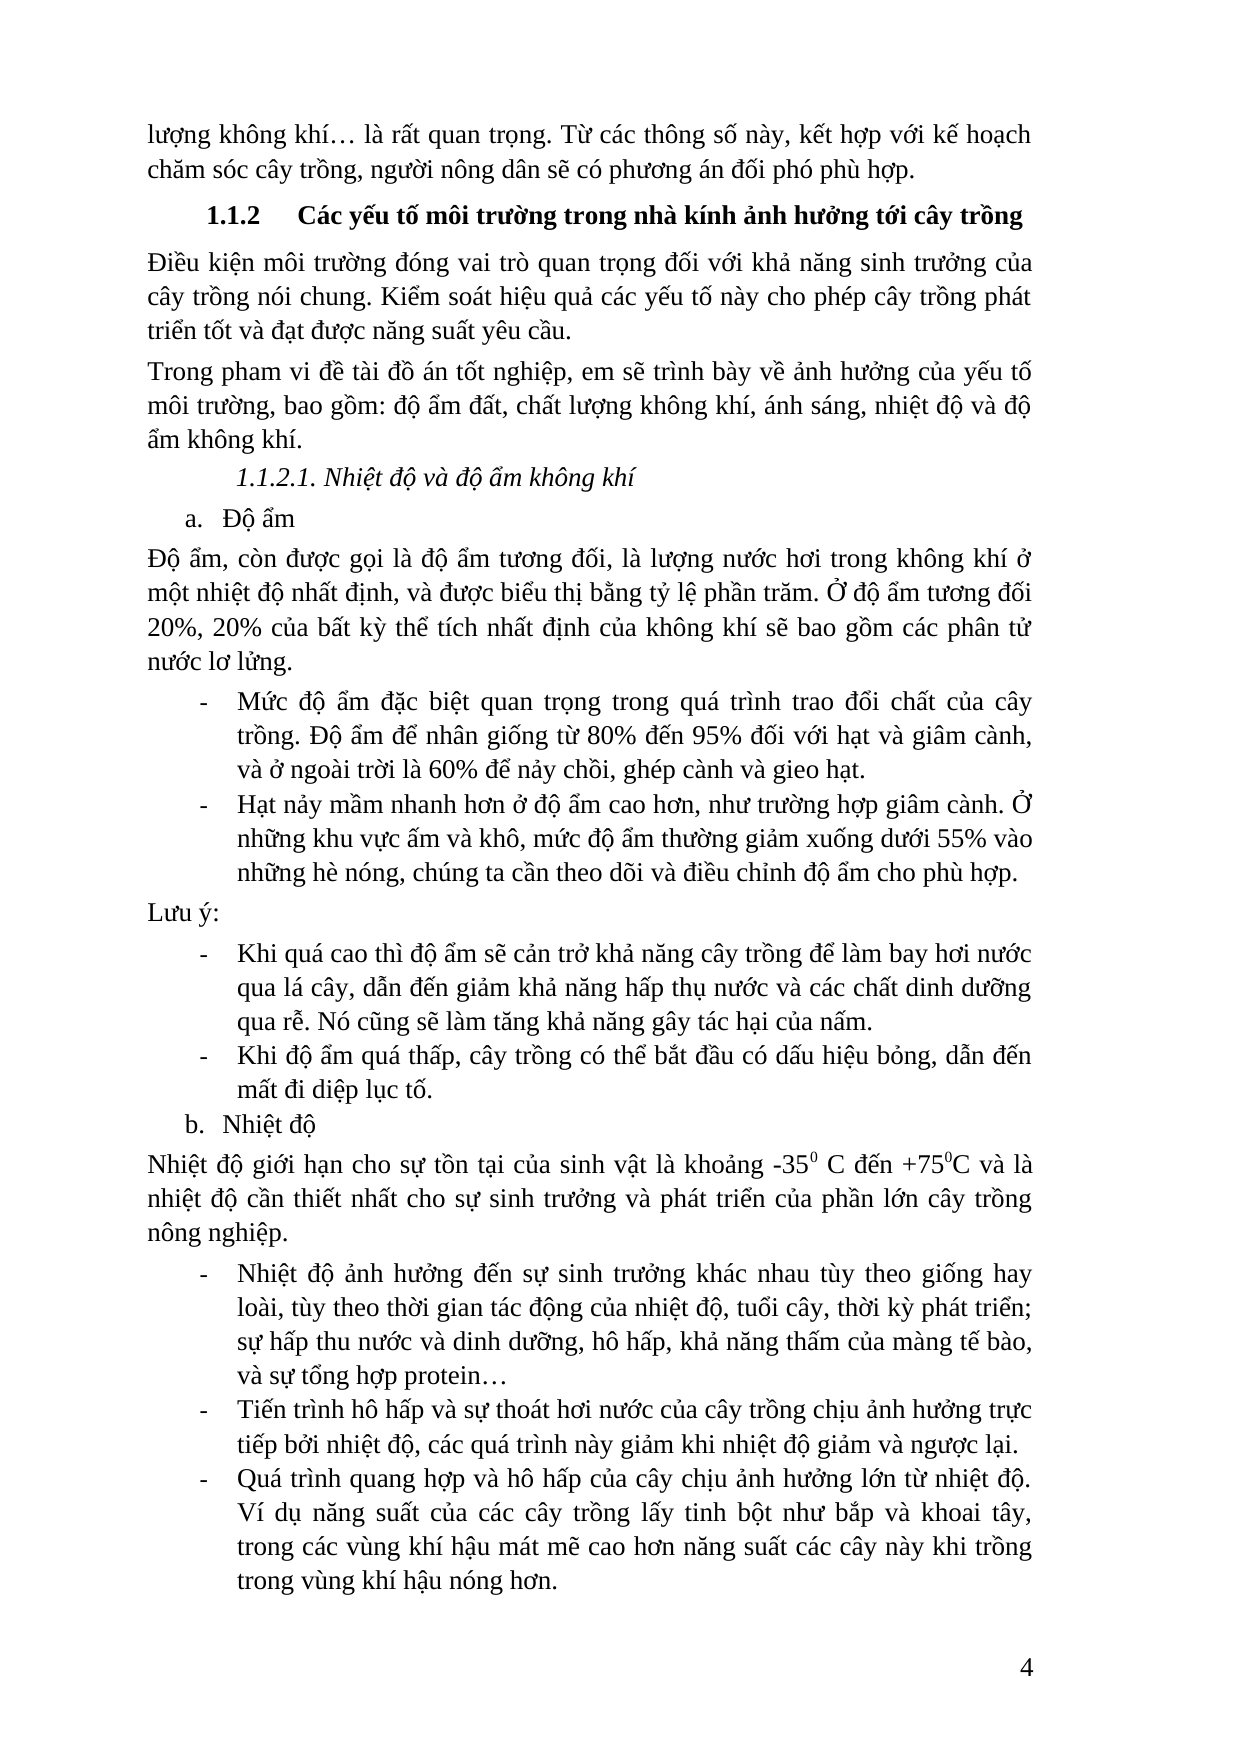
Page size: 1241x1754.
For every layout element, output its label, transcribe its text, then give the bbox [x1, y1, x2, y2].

list Quá trình quang hợp và hô hấp của cây chịu ảnh hưởng lớn từ nhiệt độ. Ví dụ năng suất của các cây trồng lấy tinh bột như bắp và khoai tây, trong các vùng khí hậu mát mẽ cao hơn năng suất các cây này khi trồng trong vùng khí hậu nóng hơn. [199, 1462, 1033, 1596]
list Nhiệt độ [184, 1108, 1033, 1139]
text Nhiệt độ giới hạn cho sự tồn tại của sinh vật là khoảng -350 C đến +750C và là nhiệt độ cần thiết nhất cho sự sinh trưởng và phát triển của phần lớn cây trồng nông nghiệp. [147, 1148, 1033, 1248]
list Tiến trình hô hấp và sự thoát hơi nước của cây trồng chịu ảnh hưởng trực tiếp bởi nhiệt độ, các quá trình này giảm khi nhiệt độ giảm và ngược lại. [199, 1393, 1033, 1459]
text Trong pham vi đề tài đồ án tốt nghiệp, em sẽ trình bày về ảnh hưởng của yếu tố môi trường, bao gồm: độ ẩm đất, chất lượng không khí, ánh sáng, nhiệt độ và độ ẩm không khí. [147, 355, 1033, 454]
list Mức độ ẩm đặc biệt quan trọng trong quá trình trao đổi chất của cây trồng. Độ ẩm để nhân giống từ 80% đến 95% đối với hạt và giâm cành, và ở ngoài trời là 60% để nảy chồi, ghép cành và gieo hạt. [199, 685, 1033, 785]
text Điều kiện môi trường đóng vai trò quan trọng đối với khả năng sinh trưởng của cây trồng nói chung. Kiểm soát hiệu quả các yếu tố này cho phép cây trồng phát triển tốt và đạt được năng suất yêu cầu. [147, 246, 1033, 346]
text Lưu ý: [147, 896, 1033, 928]
text Độ ẩm, còn được gọi là độ ẩm tương đối, là lượng nước hơi trong không khí ở một nhiệt độ nhất định, và được biểu thị bằng tỷ lệ phần trăm. Ở độ ẩm tương đối 20%, 20% của bất kỳ thể tích nhất định của không khí sẽ bao gồm các phân tử nước lơ lửng. [147, 542, 1033, 676]
list Độ ẩm [184, 502, 1033, 533]
list Nhiệt độ ảnh hưởng đến sự sinh trưởng khác nhau tùy theo giống hay loài, tùy theo thời gian tác động của nhiệt độ, tuổi cây, thời kỳ phát triển; sự hấp thu nước và dinh dưỡng, hô hấp, khả năng thấm của màng tế bào, và sự tổng hợp protein… [199, 1257, 1033, 1391]
list Khi quá cao thì độ ẩm sẽ cản trở khả năng cây trồng để làm bay hơi nước qua lá cây, dẫn đến giảm khả năng hấp thụ nước và các chất dinh dưỡng qua rễ. Nó cũng sẽ làm tăng khả năng gây tác hại của nấm. [199, 937, 1033, 1036]
list Hạt nảy mầm nhanh hơn ở độ ẩm cao hơn, như trường hợp giâm cành. Ở những khu vực ấm và khô, mức độ ẩm thường giảm xuống dưới 55% vào những hè nóng, chúng ta cần theo dõi và điều chỉnh độ ẩm cho phù hợp. [199, 788, 1033, 887]
subtitle Các yếu tố môi trường trong nhà kính ảnh hưởng tới cây trồng [206, 199, 1033, 231]
subtitle Nhiệt độ và độ ẩm không khí [147, 461, 1033, 493]
list Khi độ ẩm quá thấp, cây trồng có thể bắt đầu có dấu hiệu bỏng, dẫn đến mất đi diệp lục tố. [199, 1039, 1033, 1105]
